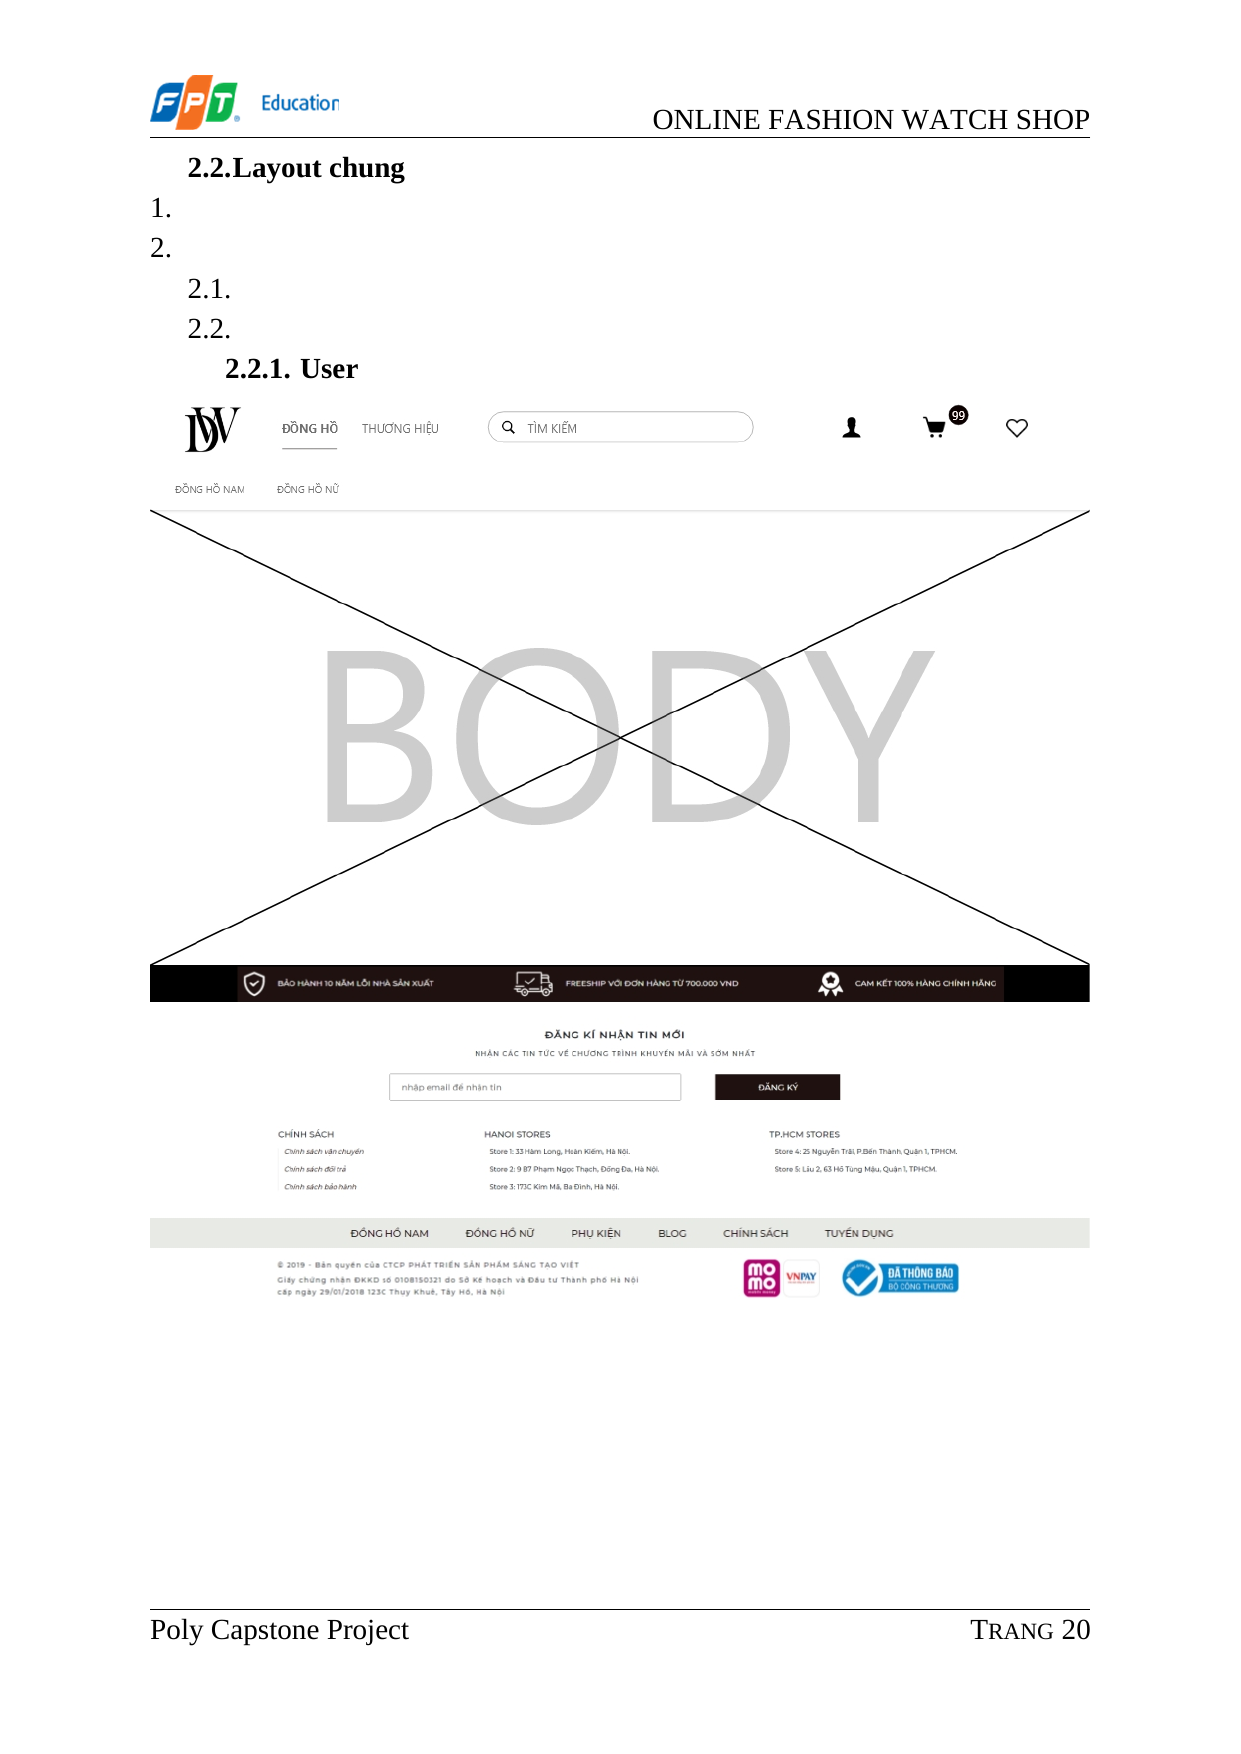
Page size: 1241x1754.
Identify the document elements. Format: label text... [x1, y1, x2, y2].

subtitle Layout chung [187, 150, 1090, 183]
picture [150, 75, 339, 130]
picture [150, 387, 1090, 1307]
subtitle User [225, 352, 1090, 385]
